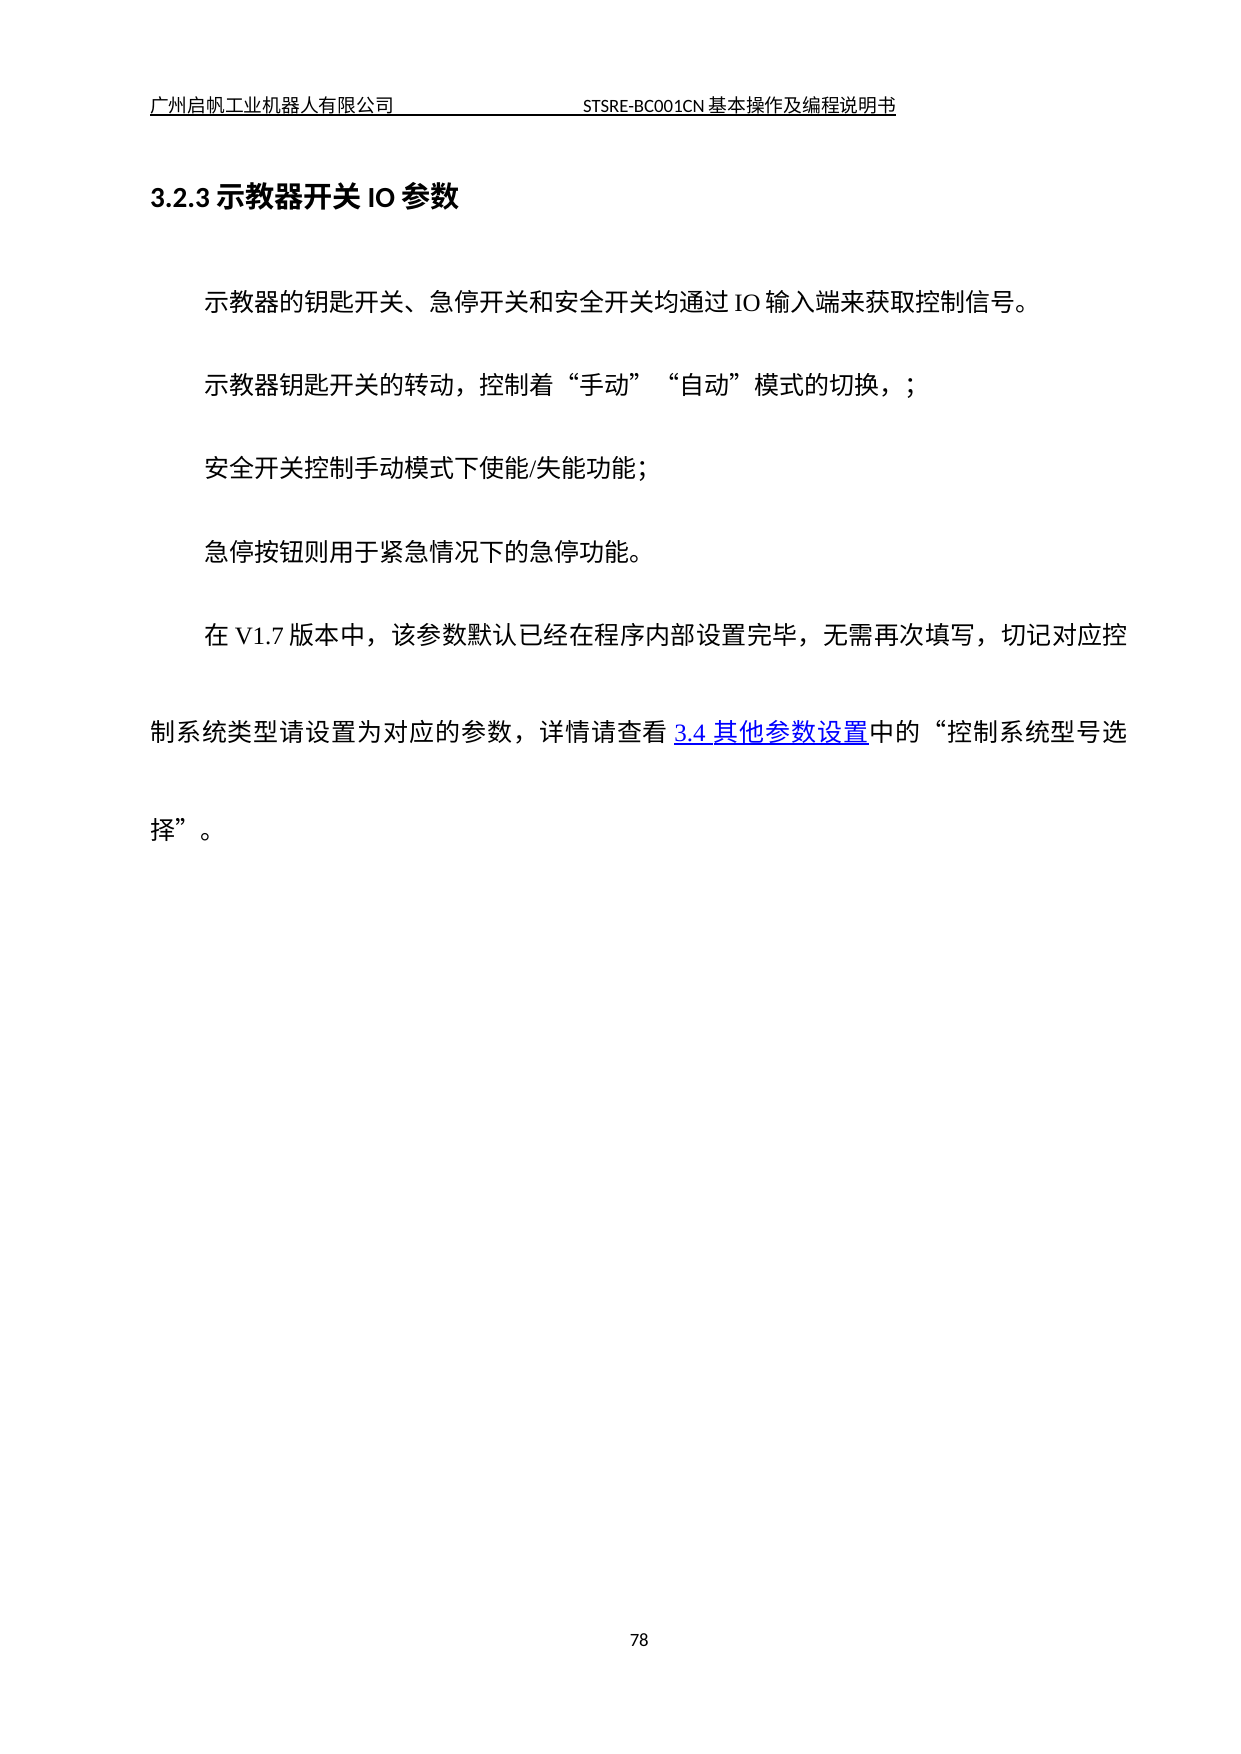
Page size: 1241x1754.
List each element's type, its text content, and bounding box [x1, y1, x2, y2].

text 急停按钮则用于紧急情况下的急停功能。 [150, 518, 1128, 583]
text 示教器的钥匙开关、急停开关和安全开关均通过IO输入端来获取控制信号。 [150, 268, 1128, 333]
subtitle 3.2.3示教器开关IO参数 [150, 162, 1128, 227]
text 安全开关控制手动模式下使能/失能功能； [150, 434, 1128, 499]
text 在V1.7版本中，该参数默认已经在程序内部设置完毕，无需再次填写，切记对应控制系统类型请设置为对应的参数，详情请查看3.4 其他参数设置中的“控制系统型号选择”。 [150, 601, 1128, 861]
text 示教器钥匙开关的转动，控制着“手动”“自动”模式的切换，； [150, 351, 1128, 416]
